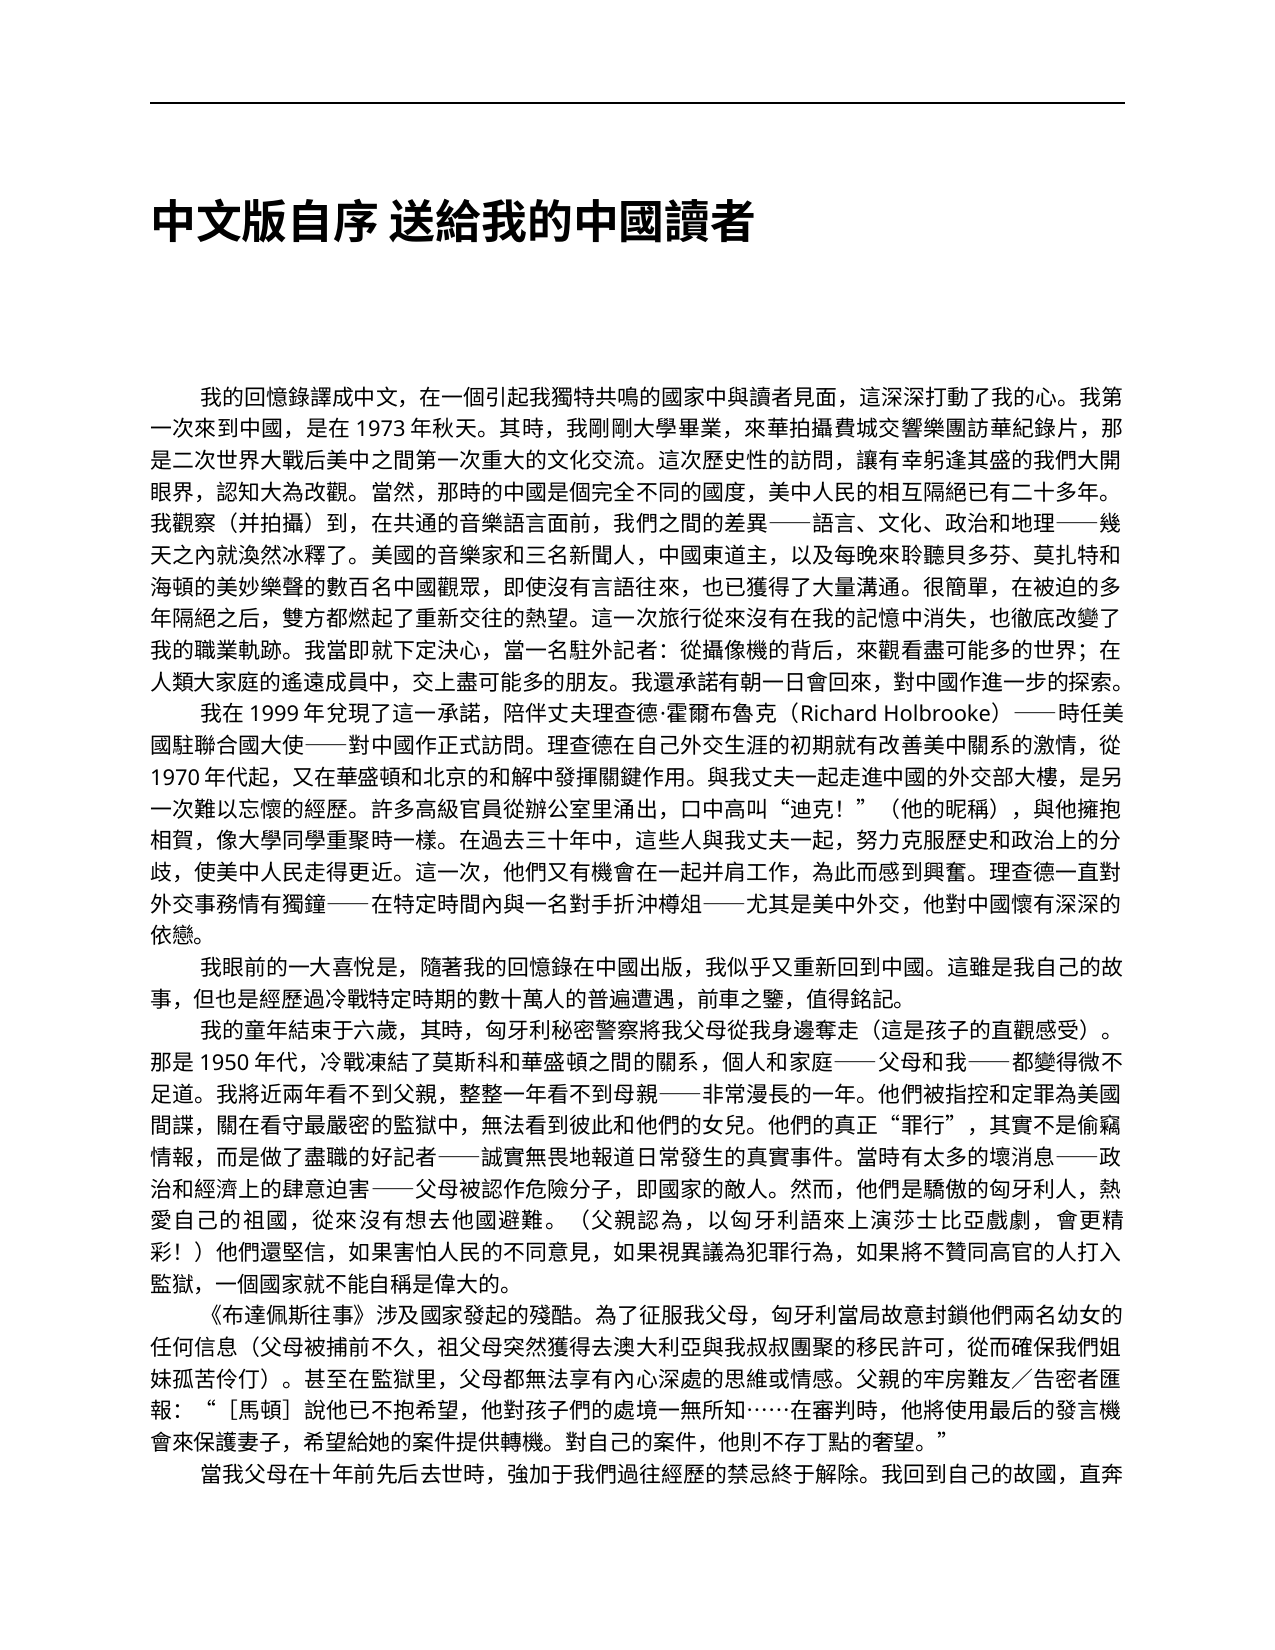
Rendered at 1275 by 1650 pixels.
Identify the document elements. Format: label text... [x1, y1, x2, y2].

text 《布達佩斯往事》涉及國家發起的殘酷。為了征服我父母，匈牙利當局故意封鎖他們兩名幼女的任何信息（父母被捕前不久，祖父母突然獲得去澳大利亞與我叔叔團聚的移民許可，從而確保我們姐妹孤苦伶仃）。甚至在監獄里，父母都無法享有內心深處的思維或情感。父親的牢房難友／告密者匯報：“［馬頓］說他已不抱希望，他對孩子們的處境一無所知……在審判時，他將使用最后的發言機會來保護妻子，希望給她的案件提供轉機。對自己的案件，他則不存丁點的奢望。” [150, 1298, 1125, 1457]
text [150, 1457, 1125, 1488]
text 我在1999年兌現了這一承諾，陪伴丈夫理查德·霍爾布魯克（Richard Holbrooke）——時任美國駐聯合國大使——對中國作正式訪問。理查德在自己外交生涯的初期就有改善美中關系的激情，從1970年代起，又在華盛頓和北京的和解中發揮關鍵作用。與我丈夫一起走進中國的外交部大樓，是另一次難以忘懷的經歷。許多高級官員從辦公室里涌出，口中高叫“迪克！”（他的昵稱），與他擁抱相賀，像大學同學重聚時一樣。在過去三十年中，這些人與我丈夫一起，努力克服歷史和政治上的分歧，使美中人民走得更近。這一次，他們又有機會在一起并肩工作，為此而感到興奮。理查德一直對外交事務情有獨鐘——在特定時間內與一名對手折沖樽俎——尤其是美中外交，他對中國懷有深深的依戀。 [150, 696, 1125, 950]
text 我眼前的一大喜悅是，隨著我的回憶錄在中國出版，我似乎又重新回到中國。這雖是我自己的故事，但也是經歷過冷戰特定時期的數十萬人的普遍遭遇，前車之鑒，值得銘記。 [150, 950, 1125, 1013]
text 我的童年結束于六歲，其時，匈牙利秘密警察將我父母從我身邊奪走（這是孩子的直觀感受）。那是1950年代，冷戰凍結了莫斯科和華盛頓之間的關系，個人和家庭——父母和我——都變得微不足道。我將近兩年看不到父親，整整一年看不到母親——非常漫長的一年。他們被指控和定罪為美國間諜，關在看守最嚴密的監獄中，無法看到彼此和他們的女兒。他們的真正“罪行”，其實不是偷竊情報，而是做了盡職的好記者——誠實無畏地報道日常發生的真實事件。當時有太多的壞消息——政治和經濟上的肆意迫害——父母被認作危險分子，即國家的敵人。然而，他們是驕傲的匈牙利人，熱愛自己的祖國，從來沒有想去他國避難。（父親認為，以匈牙利語來上演莎士比亞戲劇，會更精彩！）他們還堅信，如果害怕人民的不同意見，如果視異議為犯罪行為，如果將不贊同高官的人打入監獄，一個國家就不能自稱是偉大的。 [150, 1013, 1125, 1298]
subtitle 中文版自序 送給我的中國讀者 [150, 185, 1125, 252]
text 我的回憶錄譯成中文，在一個引起我獨特共鳴的國家中與讀者見面，這深深打動了我的心。我第一次來到中國，是在1973年秋天。其時，我剛剛大學畢業，來華拍攝費城交響樂團訪華紀錄片，那是二次世界大戰后美中之間第一次重大的文化交流。這次歷史性的訪問，讓有幸躬逢其盛的我們大開眼界，認知大為改觀。當然，那時的中國是個完全不同的國度，美中人民的相互隔絕已有二十多年。我觀察（并拍攝）到，在共通的音樂語言面前，我們之間的差異——語言、文化、政治和地理——幾天之內就渙然冰釋了。美國的音樂家和三名新聞人，中國東道主，以及每晚來聆聽貝多芬、莫扎特和海頓的美妙樂聲的數百名中國觀眾，即使沒有言語往來，也已獲得了大量溝通。很簡單，在被迫的多年隔絕之后，雙方都燃起了重新交往的熱望。這一次旅行從來沒有在我的記憶中消失，也徹底改變了我的職業軌跡。我當即就下定決心，當一名駐外記者：從攝像機的背后，來觀看盡可能多的世界；在人類大家庭的遙遠成員中，交上盡可能多的朋友。我還承諾有朝一日會回來，對中國作進一步的探索。 [150, 380, 1125, 696]
